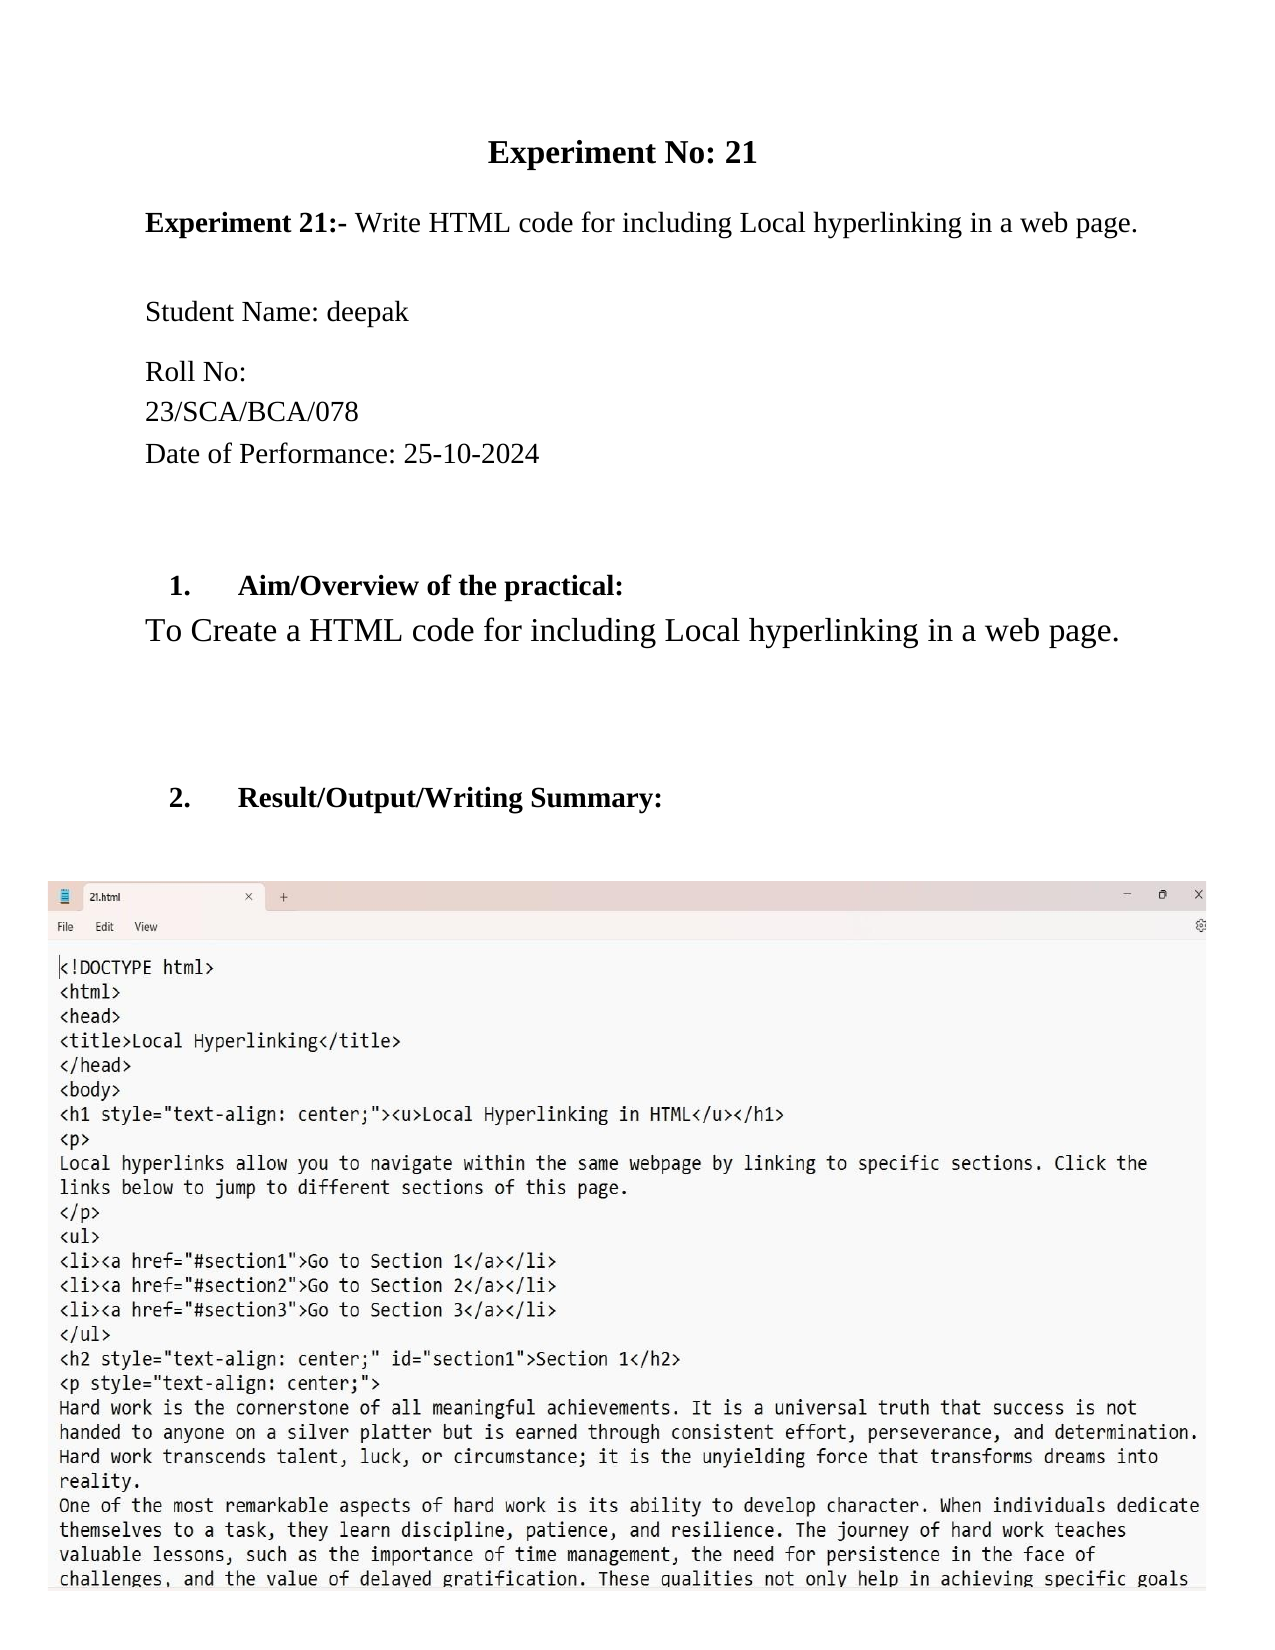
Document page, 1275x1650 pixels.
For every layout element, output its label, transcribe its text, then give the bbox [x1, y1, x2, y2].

list Aim/Overview of the practical: [169, 568, 1271, 602]
text Date of Performance: 25-10-2024 [145, 436, 1271, 469]
picture [47, 881, 1207, 1591]
text Student Name: deepak [145, 294, 467, 328]
text To Create a HTML code for including Local hyperlinking in a web page. [145, 610, 1271, 649]
list Result/Output/Writing Summary: [169, 780, 1271, 814]
subtitle Experiment No: 21 [306, 132, 939, 171]
text Roll No: 23/SCA/BCA/078 [145, 354, 467, 427]
text Experiment 21:- Write HTML code for including Local hyperlinking in a web page. [145, 205, 1271, 238]
